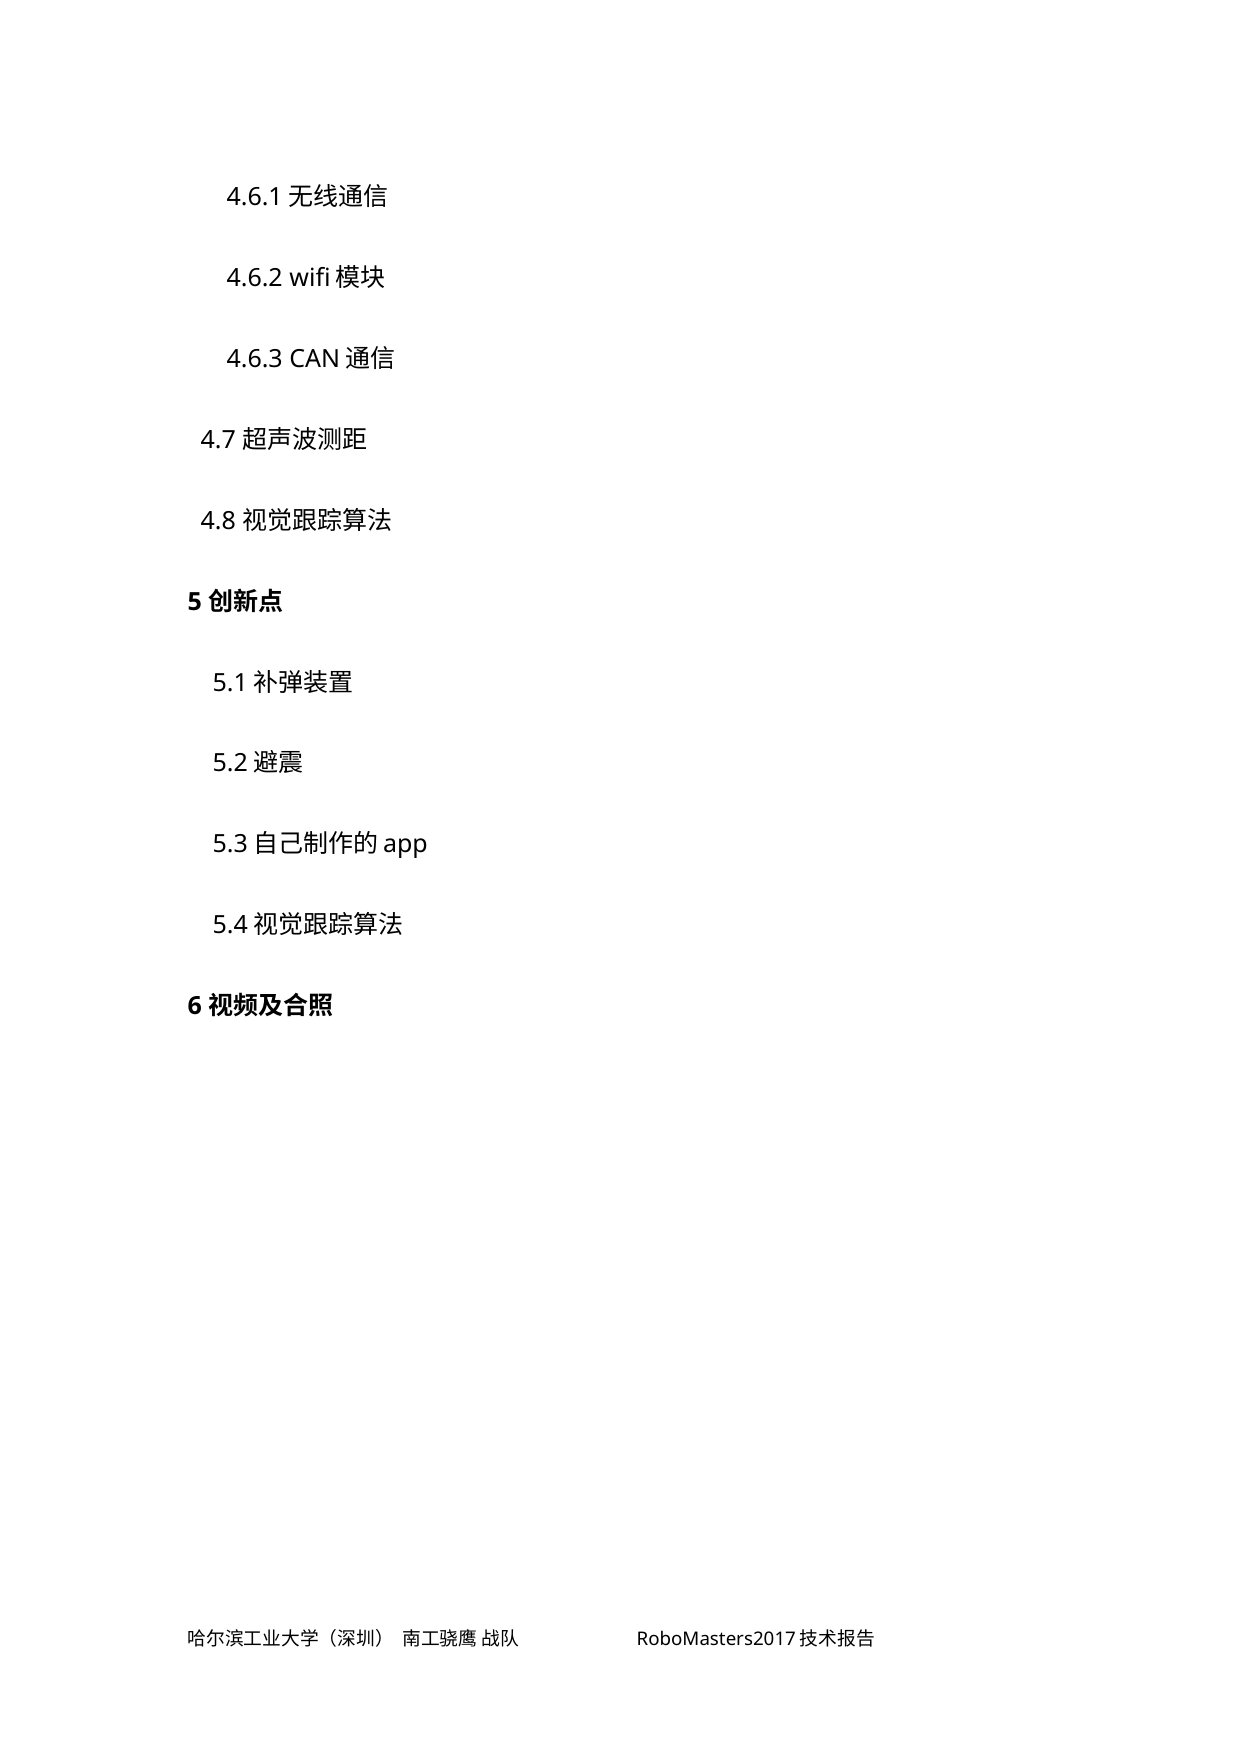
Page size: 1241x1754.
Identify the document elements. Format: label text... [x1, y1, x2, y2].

text 6 视频及合照 [187, 971, 1053, 1036]
text 4.6.1无线通信 [187, 162, 1053, 227]
text 5.2避震 [187, 728, 1053, 793]
text 4.8 视觉跟踪算法 [187, 486, 1053, 551]
text 4.7 超声波测距 [187, 405, 1053, 470]
text 5 创新点 [187, 567, 1053, 632]
text 5.1补弹装置 [187, 648, 1053, 713]
text 4.6.3 CAN通信 [187, 324, 1053, 389]
text 4.6.2 wifi模块 [187, 243, 1053, 308]
text 5.3自己制作的app [187, 809, 1053, 874]
text 5.4视觉跟踪算法 [187, 890, 1053, 955]
